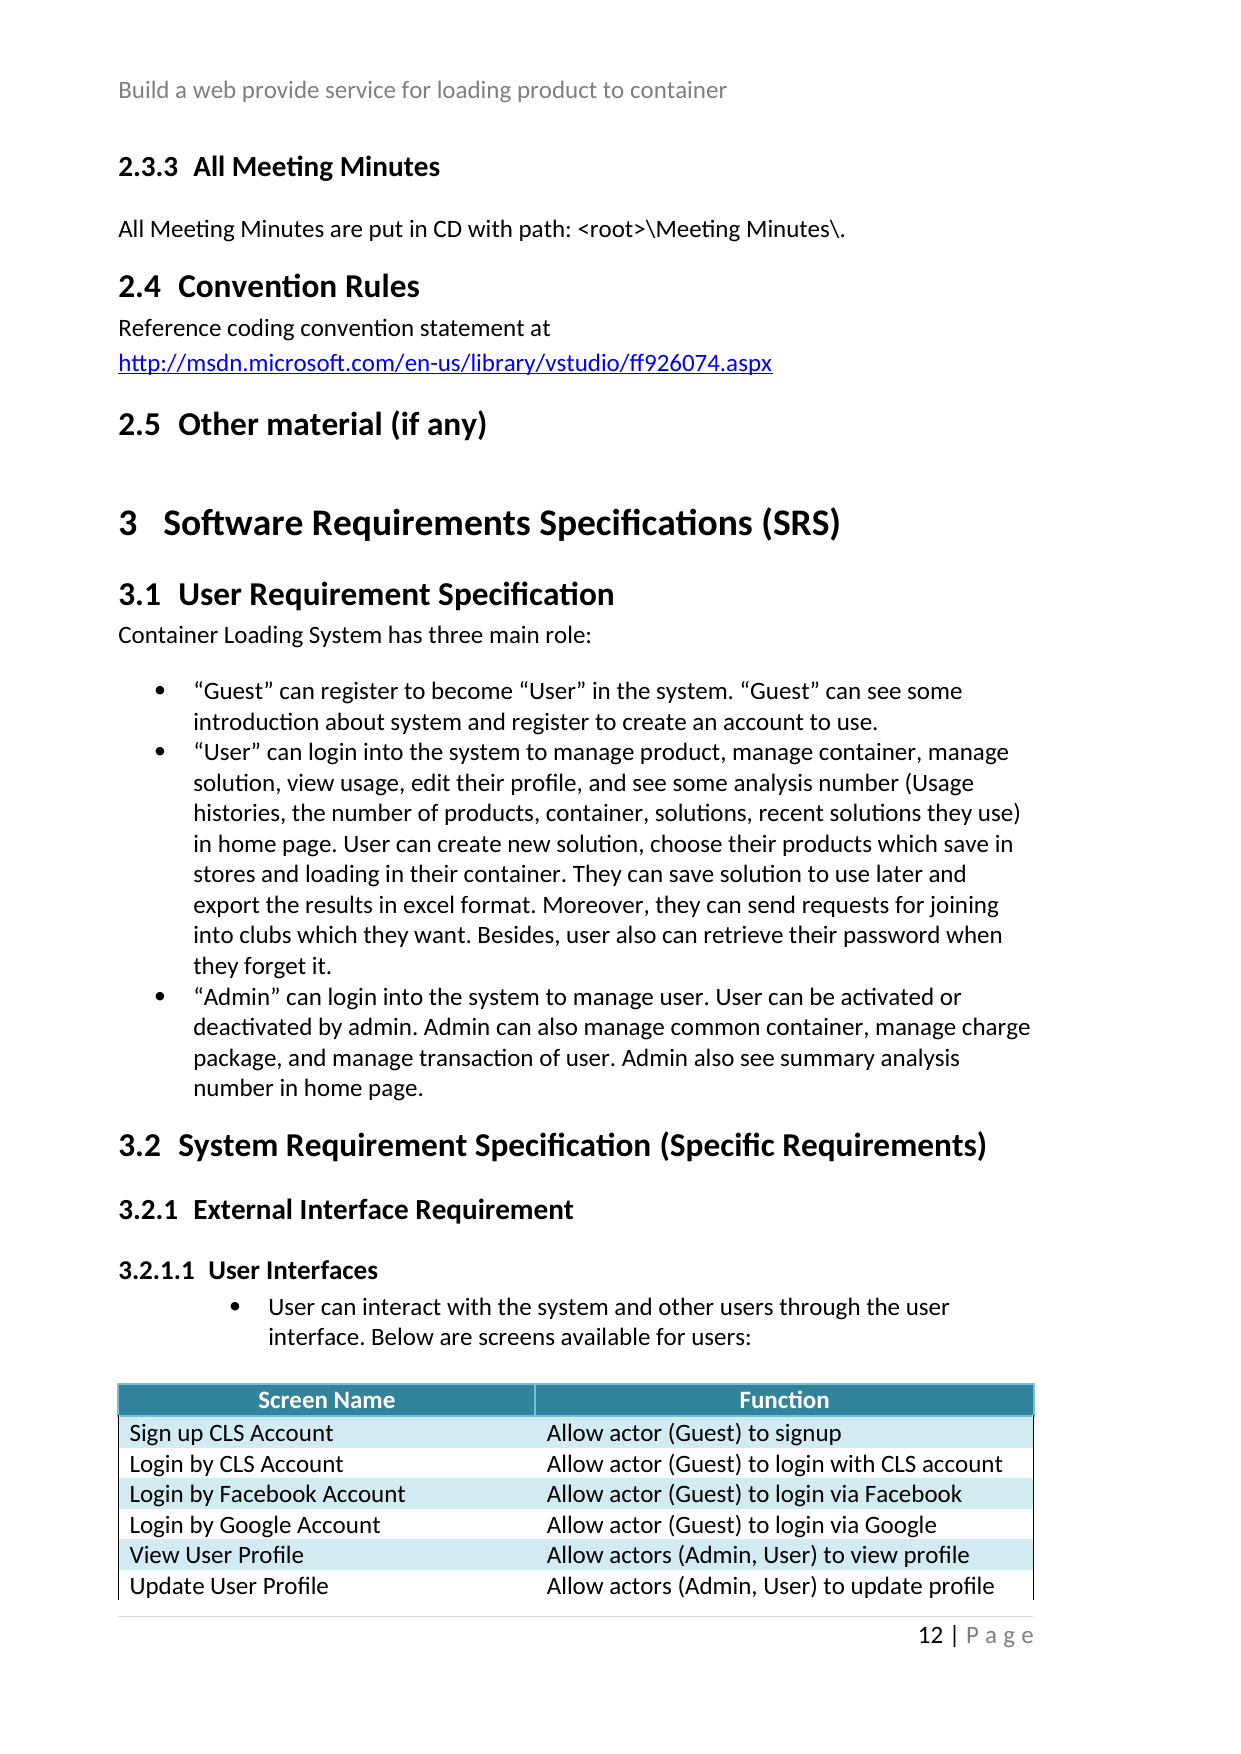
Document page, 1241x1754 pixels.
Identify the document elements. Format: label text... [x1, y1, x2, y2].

table_cell Sign up CLS Account [119, 1416, 535, 1448]
subtitle User Interfaces [118, 1253, 1033, 1286]
table_cell Allow actor (Guest) to login via Google [535, 1509, 1033, 1539]
list User can interact with the system and other users through the user interface. Below are screens available for users: [231, 1291, 1033, 1352]
table_cell View User Profile [119, 1539, 535, 1570]
list “User” can login into the system to manage product, manage container, manage solution, view usage, edit their profile, and see some analysis number (Usage histories, the number of products, container, solutions, recent solutions they use) in home page. User can create new solution, choose their products which save in stores and loading in their container. They can save solution to use later and export the results in excel format. Moreover, they can send requests for joining into clubs which they want. Besides, user also can retrieve their password when they forget it. [156, 737, 1033, 981]
text All Meeting Minutes are put in CD with path: <root>\Meeting Minutes\. [118, 214, 1033, 244]
subtitle All Meeting Minutes [118, 148, 1033, 183]
subtitle Convention Rules [118, 265, 1033, 306]
table_cell Login by Facebook Account [119, 1478, 535, 1509]
subtitle User Requirement Specification [118, 573, 1033, 614]
table_cell Allow actor (Guest) to signup [535, 1415, 1033, 1448]
table_cell Update User Profile [119, 1570, 535, 1600]
subtitle Software Requirements Specifications (SRS) [118, 499, 1033, 545]
list “Guest” can register to become “User” in the system. “Guest” can see some introduction about system and register to create an account to use. [156, 676, 1033, 737]
table_cell Login by CLS Account [119, 1448, 535, 1478]
table_cell Allow actor (Guest) to login with CLS account [535, 1448, 1033, 1478]
list “Admin” can login into the system to manage user. User can be activated or deactivated by admin. Admin can also manage common container, manage charge package, and manage transaction of user. Admin also see summary analysis number in home page. [156, 981, 1033, 1103]
table_cell Allow actors (Admin, User) to view profile [535, 1539, 1033, 1570]
subtitle External Interface Requirement [118, 1191, 1033, 1227]
text Reference coding convention statement at http://msdn.microsoft.com/en-us/library/vstudio/ff926074.aspx [118, 312, 1033, 377]
subtitle System Requirement Specification (Specific Requirements) [118, 1124, 1033, 1164]
table_cell Allow actors (Admin, User) to update profile [535, 1570, 1033, 1600]
subtitle Other material (if any) [118, 403, 1033, 443]
table_header Screen Name [119, 1385, 534, 1415]
table_cell Allow actor (Guest) to login via Facebook [535, 1478, 1033, 1509]
table_cell Login by Google Account [119, 1509, 535, 1539]
text Container Loading System has three main role: [118, 620, 1033, 650]
table_header Function [536, 1385, 1033, 1415]
